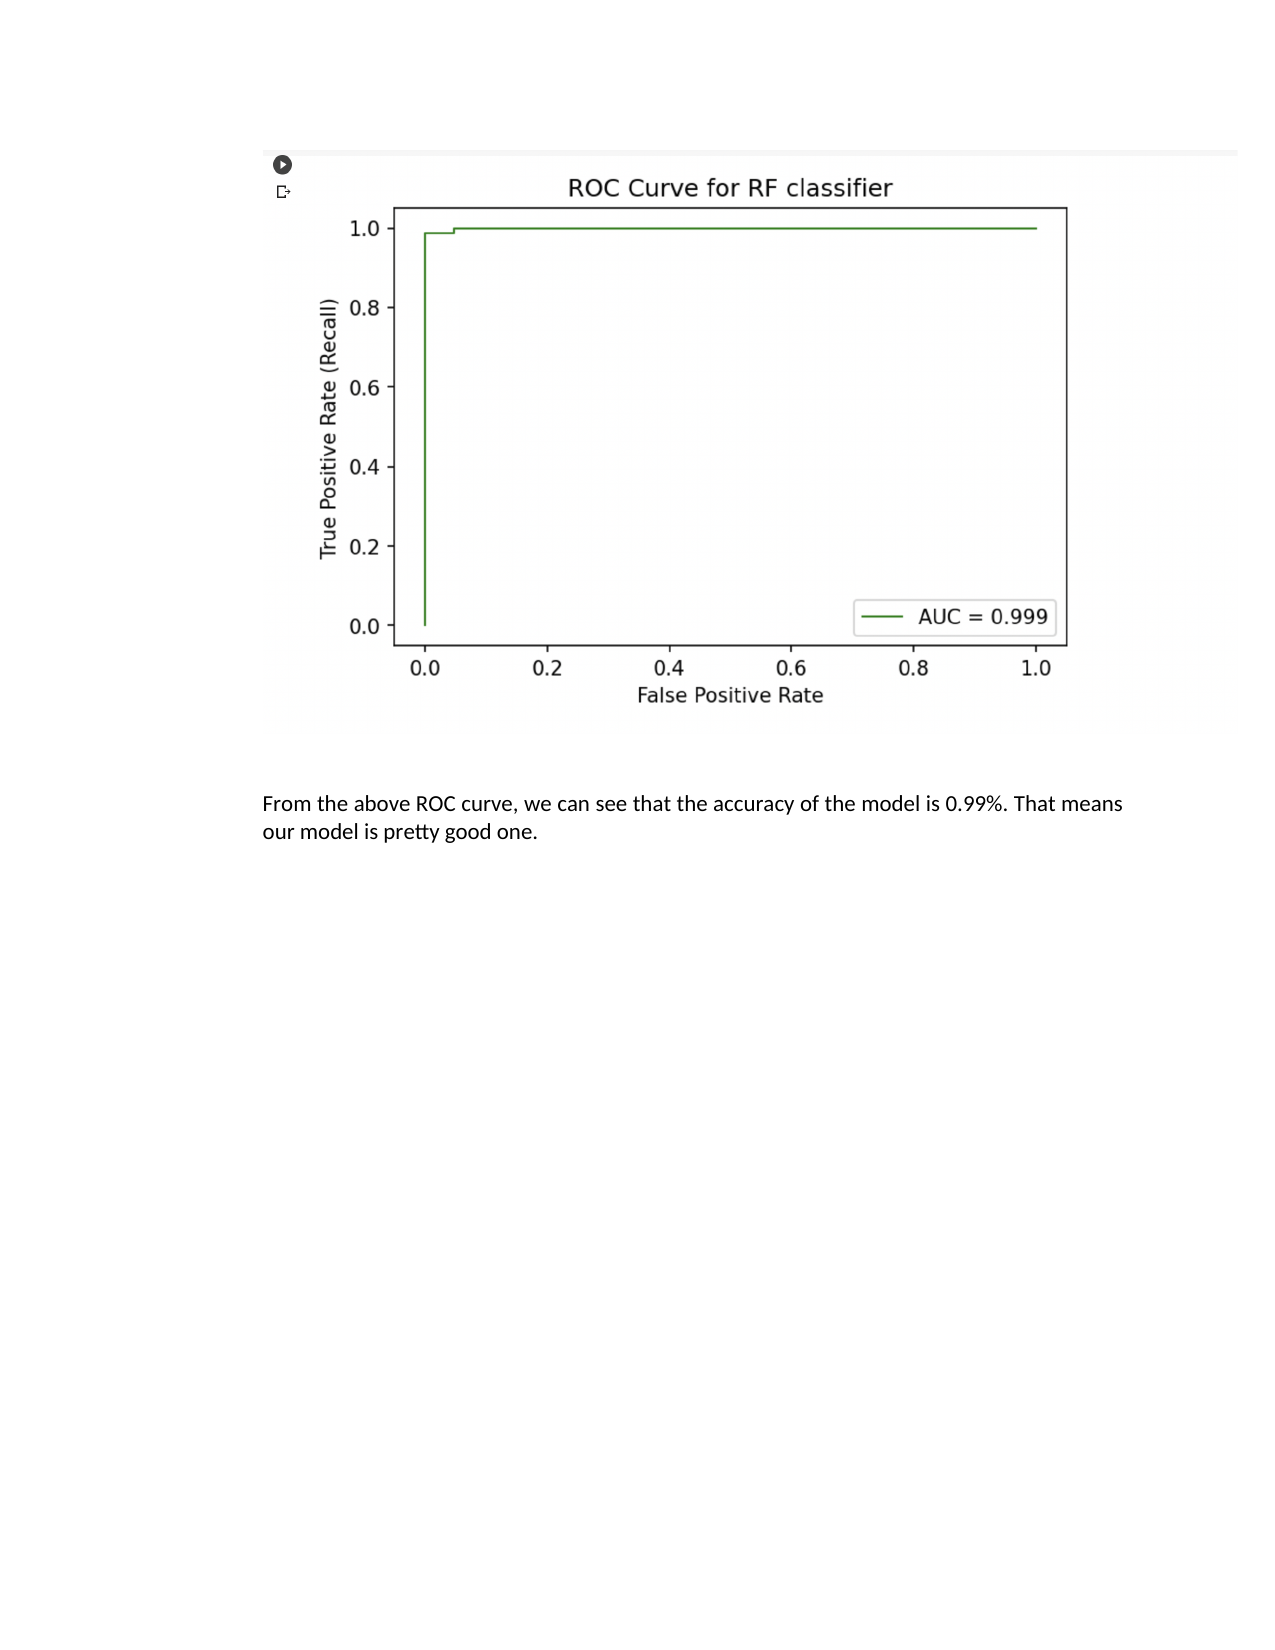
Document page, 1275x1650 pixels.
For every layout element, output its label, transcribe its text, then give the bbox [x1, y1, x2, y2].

picture [262, 150, 1238, 734]
list From the above ROC curve, we can see that the accuracy of the model is 0.99%. That means our model is pretty good one. [262, 789, 1125, 845]
